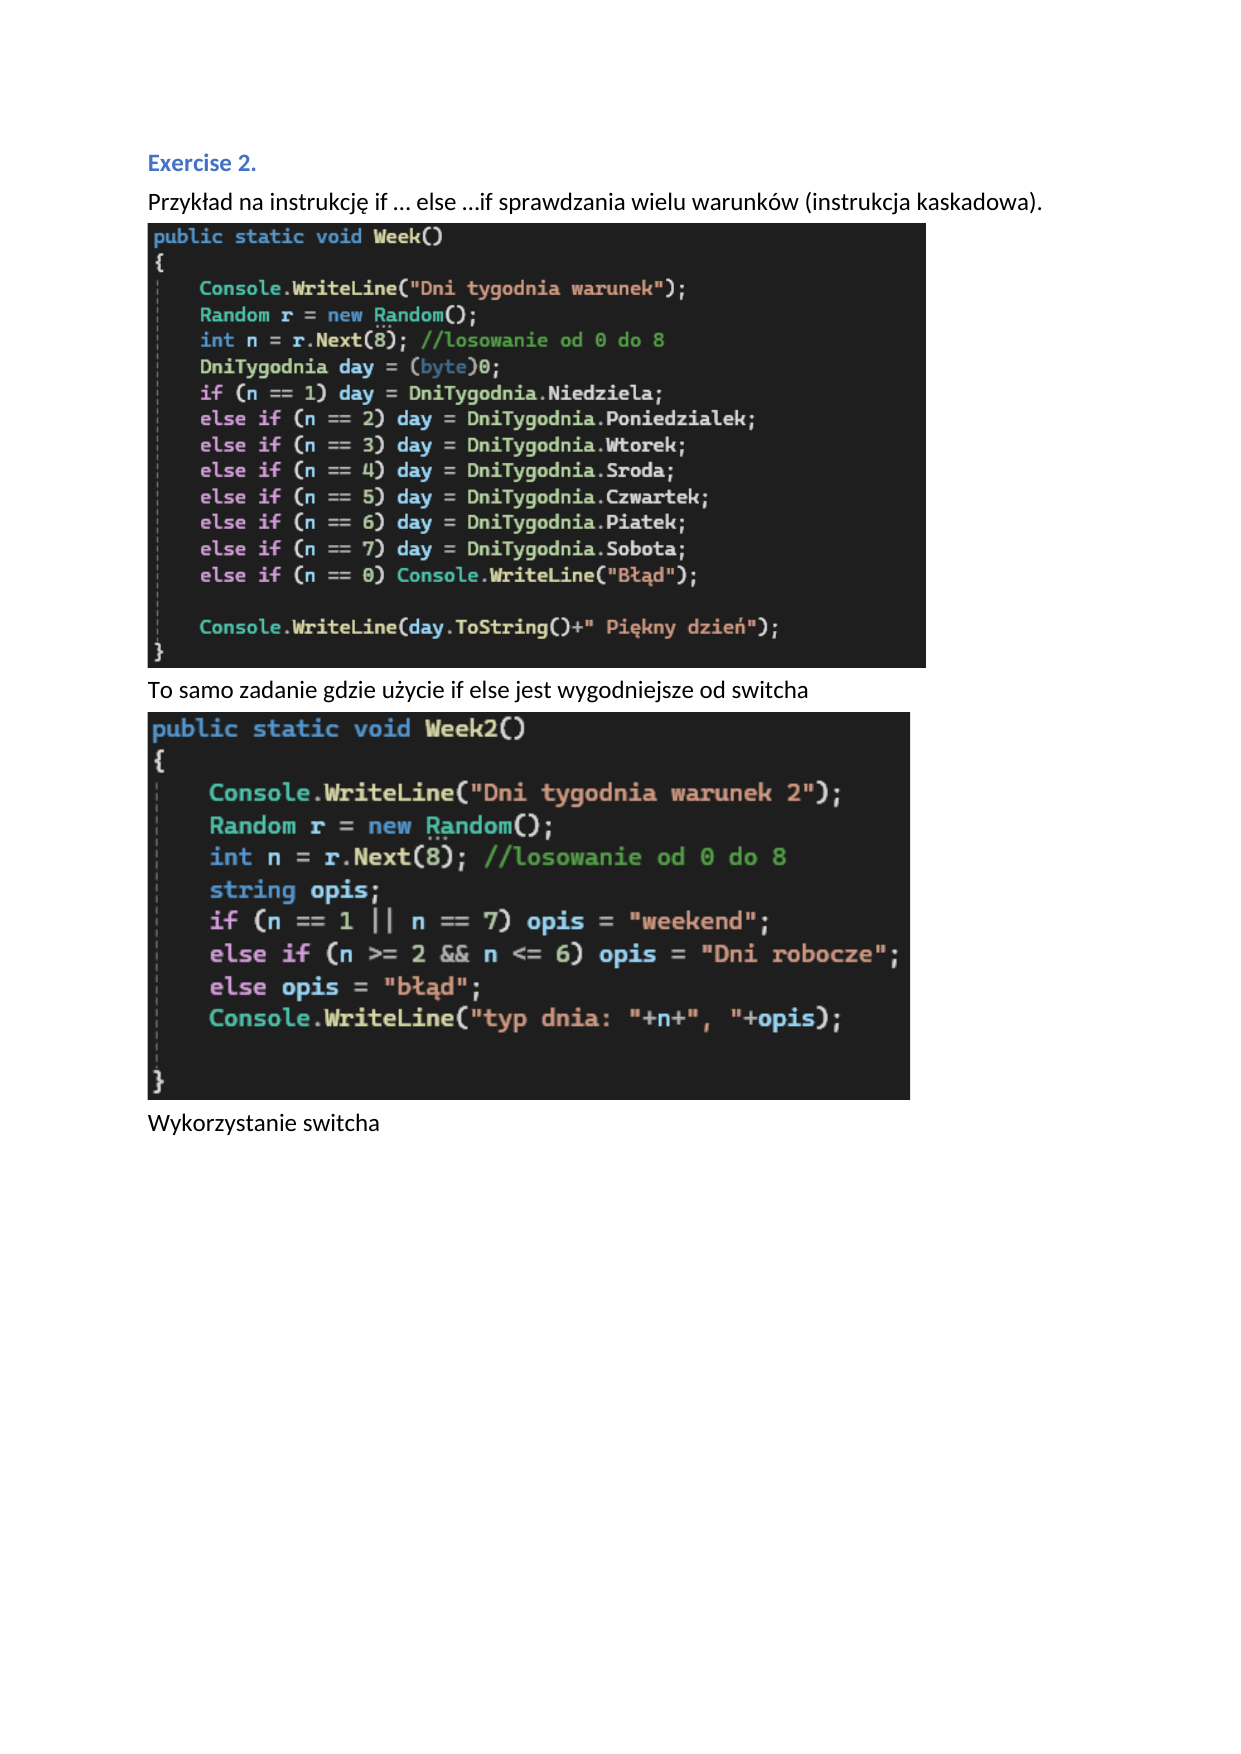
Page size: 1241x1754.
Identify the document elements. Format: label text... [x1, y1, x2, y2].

picture [147, 223, 926, 668]
list Wykorzystanie switcha [148, 1107, 1093, 1137]
list Exercise 2. [148, 148, 1093, 178]
list To samo zadanie gdzie użycie if else jest wygodniejsze od switcha [148, 674, 1093, 705]
list Przykład na instrukcję if … else …if sprawdzania wielu warunków (instrukcja kaskadowa). [148, 186, 1093, 216]
picture [147, 712, 911, 1100]
